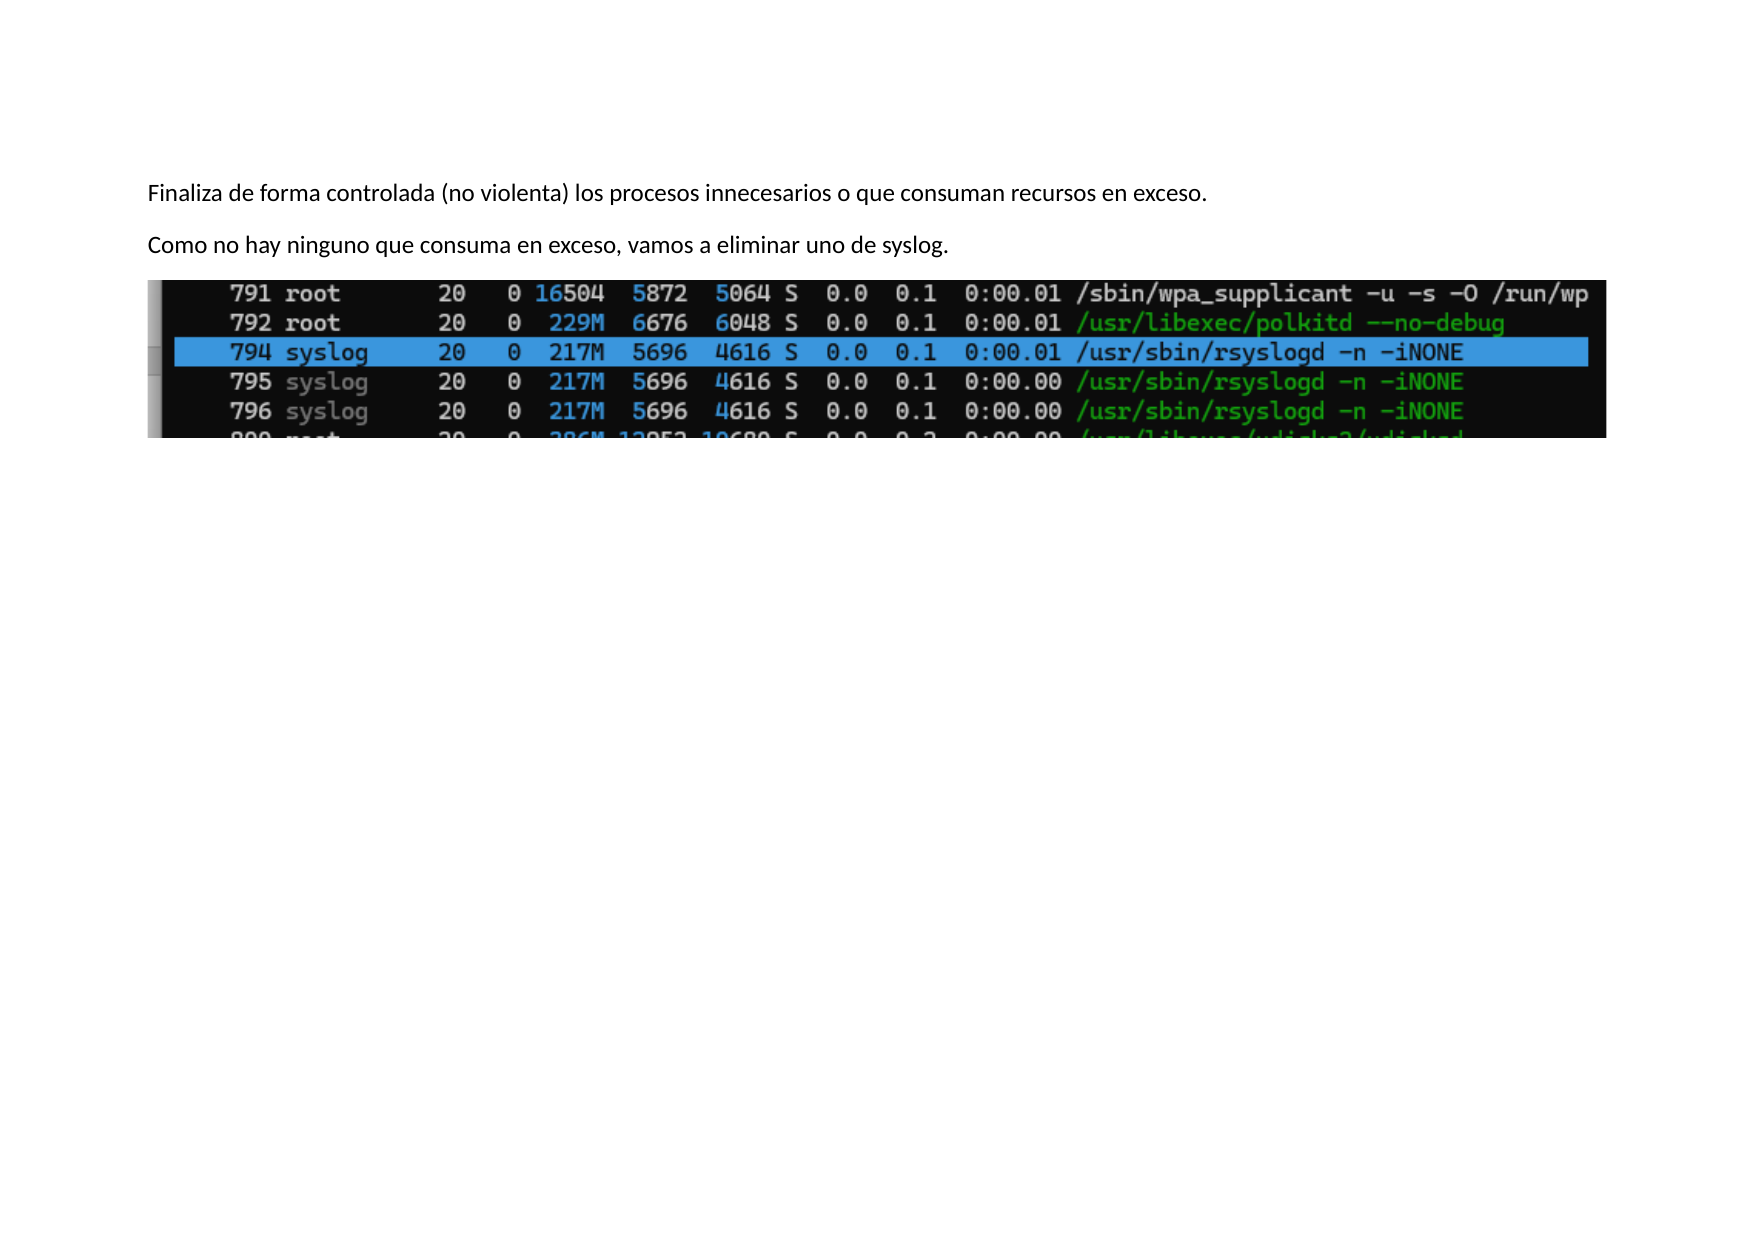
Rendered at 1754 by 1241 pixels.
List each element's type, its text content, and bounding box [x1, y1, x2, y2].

picture [147, 280, 1607, 438]
text Como no hay ninguno que consuma en exceso, vamos a eliminar uno de syslog. [148, 229, 1606, 259]
text Finaliza de forma controlada (no violenta) los procesos innecesarios o que consuman recursos en exceso. [148, 177, 1606, 208]
